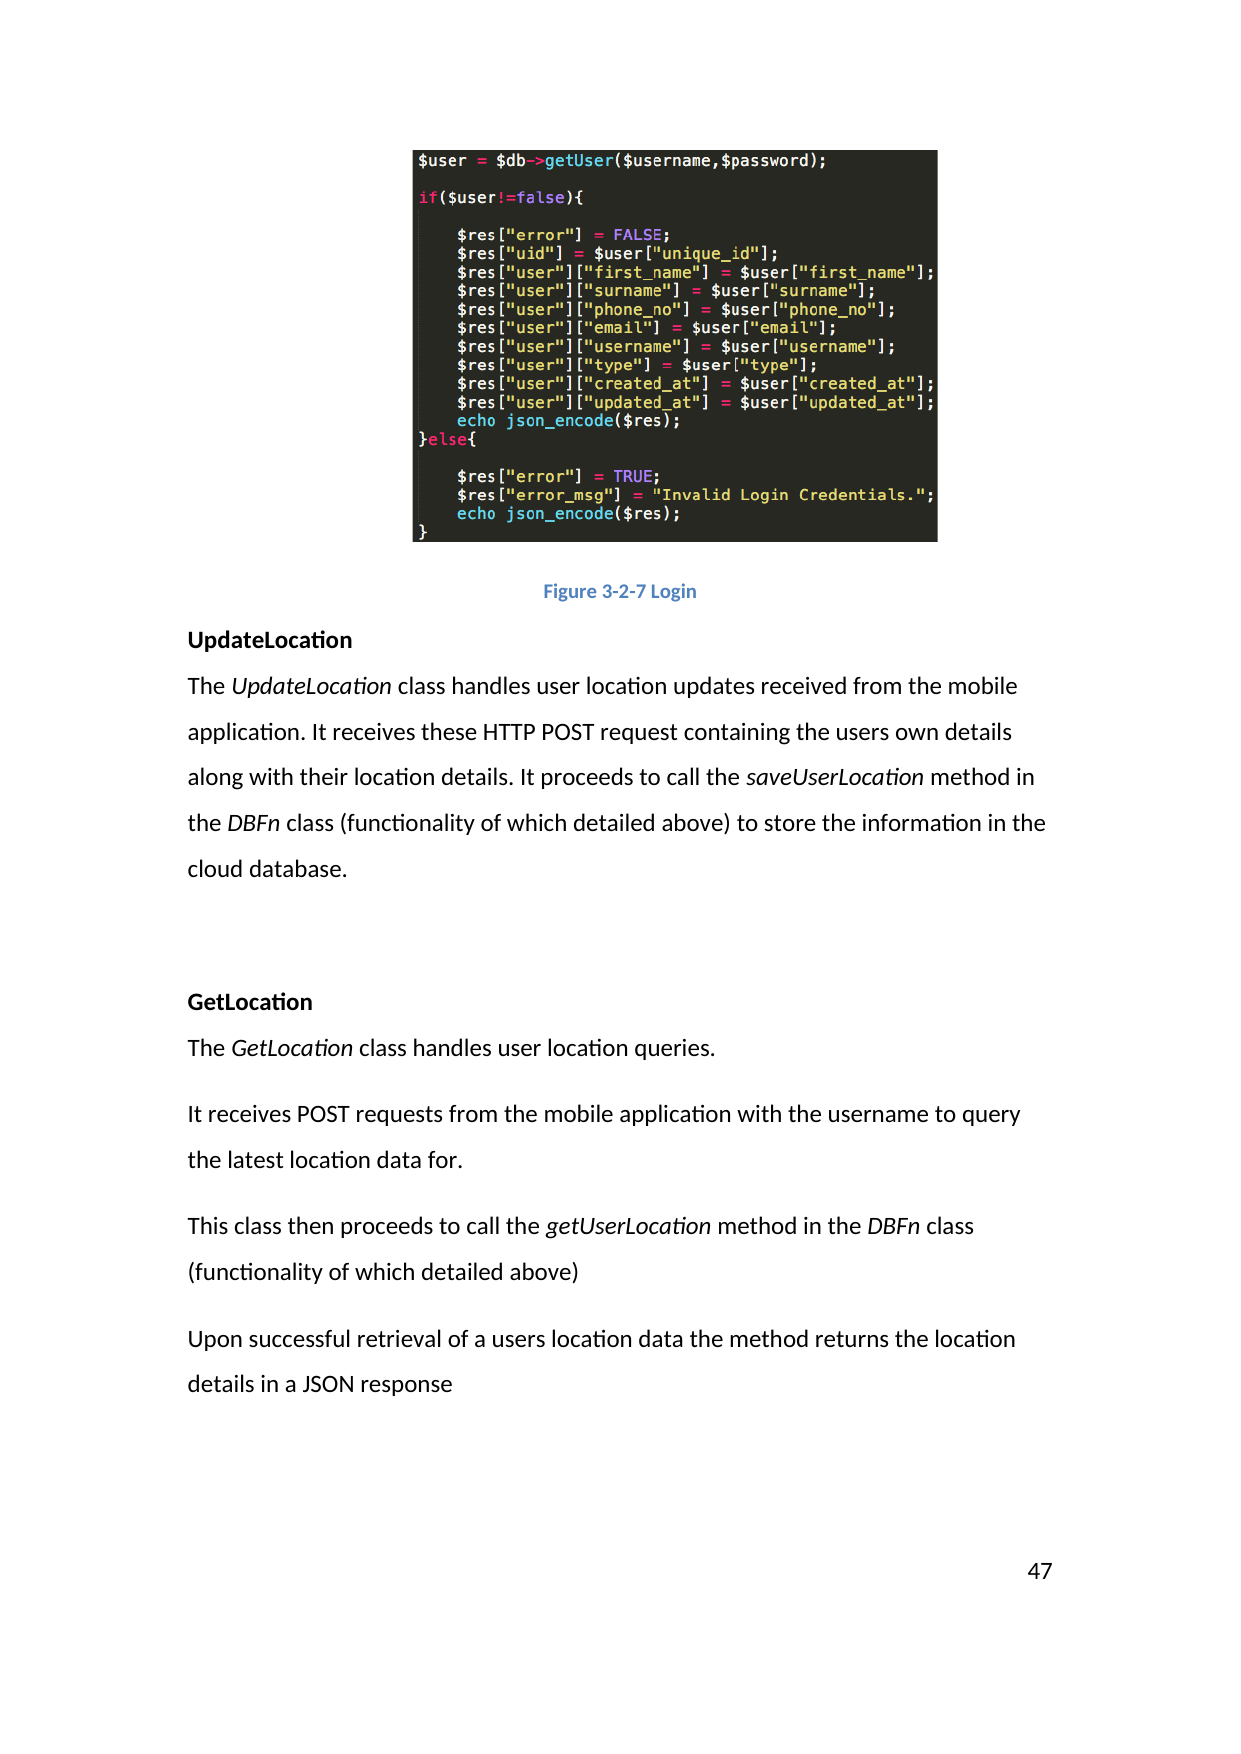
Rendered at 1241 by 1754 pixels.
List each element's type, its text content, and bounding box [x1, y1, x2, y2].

text Figure 3-2- Login [187, 578, 1053, 603]
text This class then proceeds to call the getUserLocation method in the DBFn class (functionality of which detailed above) [187, 1211, 1053, 1287]
subtitle UpdateLocation [187, 624, 1053, 655]
text The UpdateLocation class handles user location updates received from the mobile application. It receives these HTTP POST request containing the users own details along with their location details. It proceeds to call the saveUserLocation method in the DBFn class (functionality of which detailed above) to store the information in the cloud database. [187, 670, 1053, 883]
text It receives POST requests from the mobile application with the username to query the latest location data for. [187, 1098, 1053, 1174]
text Upon successful retrieval of a users location data the method returns the location details in a JSON response [187, 1323, 1053, 1399]
text The GetLocation class handles user location queries. [187, 1032, 1053, 1062]
picture [412, 150, 938, 542]
subtitle GetLocation [187, 986, 1053, 1016]
